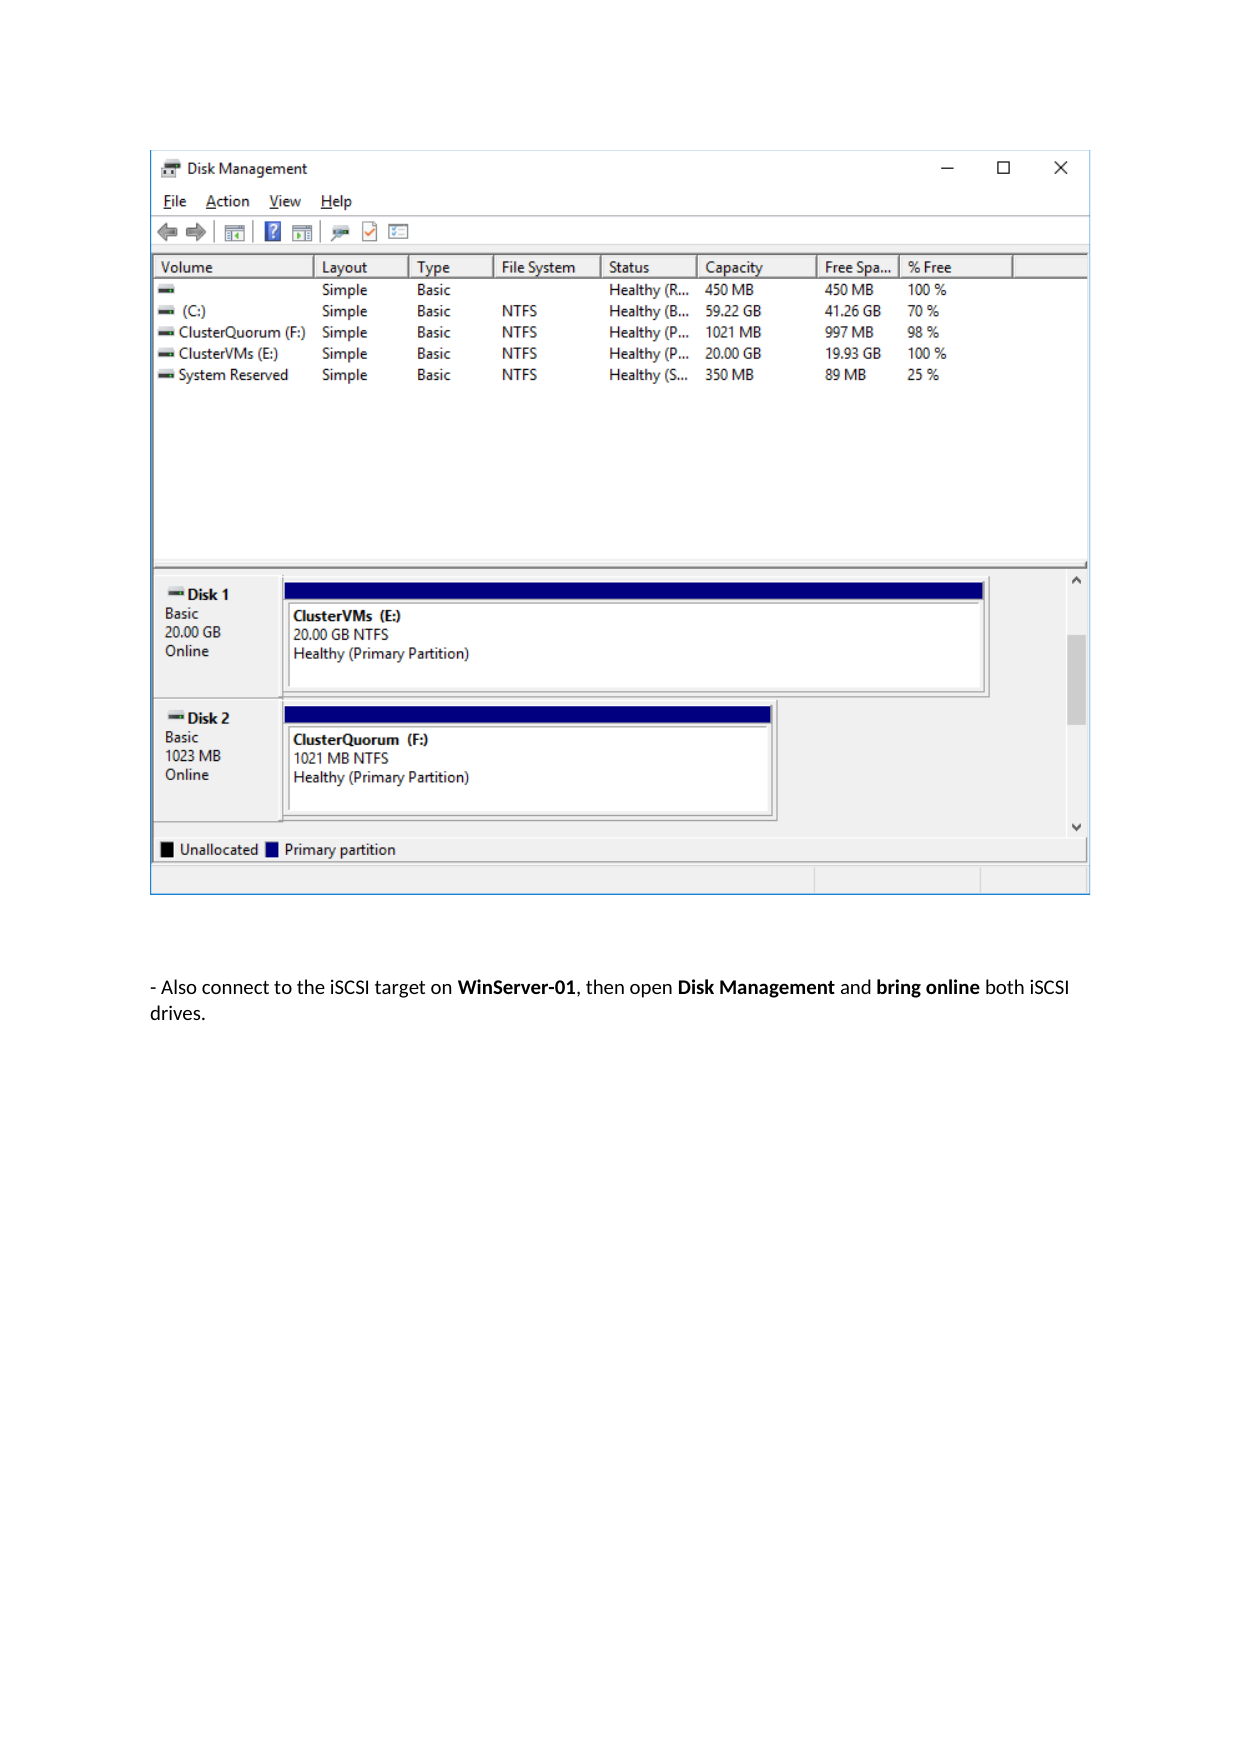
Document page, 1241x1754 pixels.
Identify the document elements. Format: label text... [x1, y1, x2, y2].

text - Also connect to the iSCSI target on WinServer-01, then open Disk Management and bring online both iSCSI drives. [150, 974, 1090, 1025]
picture [150, 150, 1091, 895]
